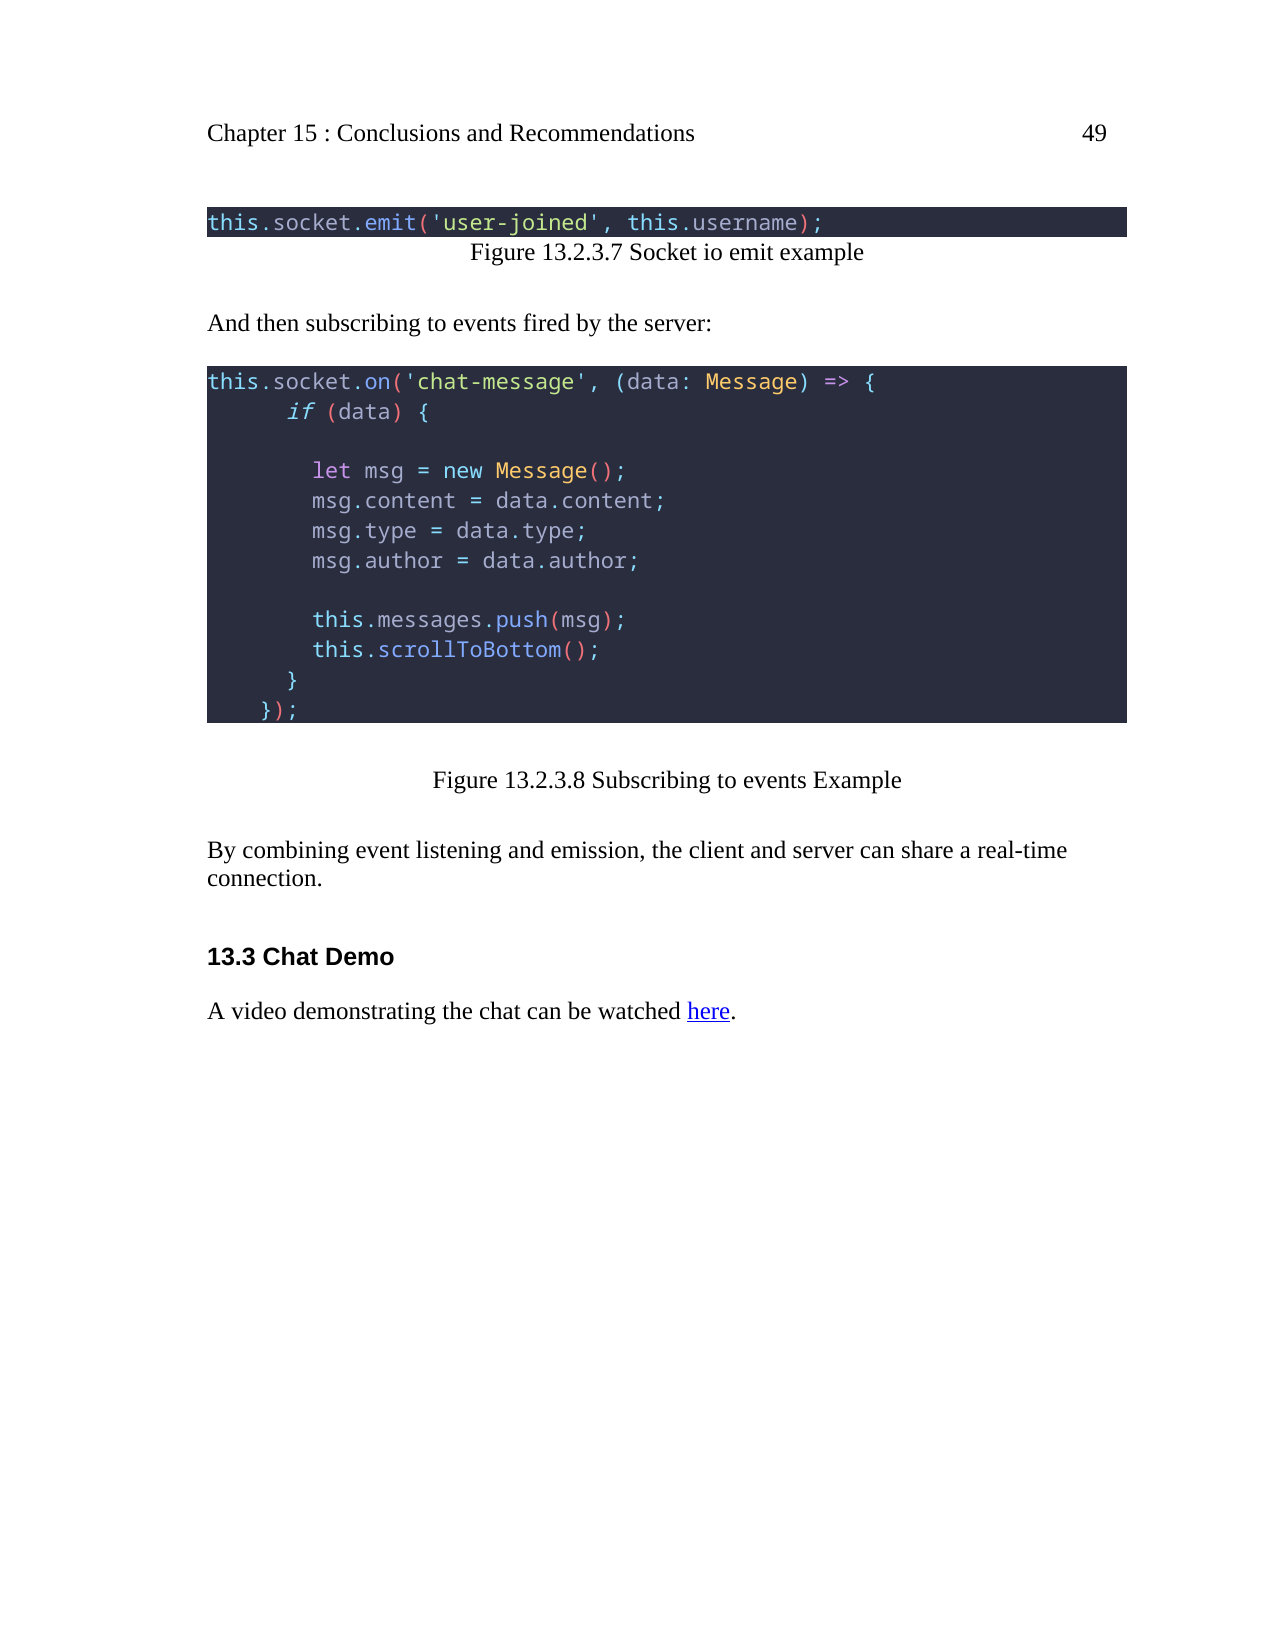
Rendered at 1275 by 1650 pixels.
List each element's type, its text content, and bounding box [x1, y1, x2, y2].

text }); [207, 694, 1127, 723]
text this.scrollToBottom(); [207, 634, 1127, 664]
text Figure 13.2.3.7 Socket io emit example [207, 237, 1127, 265]
text msg.type = data.type; [207, 515, 1127, 545]
text this.socket.emit('user-joined', this.username); [207, 207, 1127, 237]
text if (data) { [207, 396, 1127, 426]
text msg.content = data.content; [207, 485, 1127, 515]
text And then subscribing to events fired by the server: [207, 308, 1127, 337]
text Figure 13.2.3.8 Subscribing to events Example [207, 765, 1127, 793]
subtitle Chat Demo [207, 942, 1127, 971]
text By combining event listening and emission, the client and server can share a real-time connection. [207, 835, 1127, 892]
text A video demonstrating the chat can be watched here. [207, 996, 1127, 1025]
text this.socket.on('chat-message', (data: Message) => { [207, 366, 1127, 396]
text } [207, 664, 1127, 694]
text let msg = new Message(); [207, 455, 1127, 485]
text msg.author = data.author; [207, 545, 1127, 574]
text this.messages.push(msg); [207, 604, 1127, 634]
